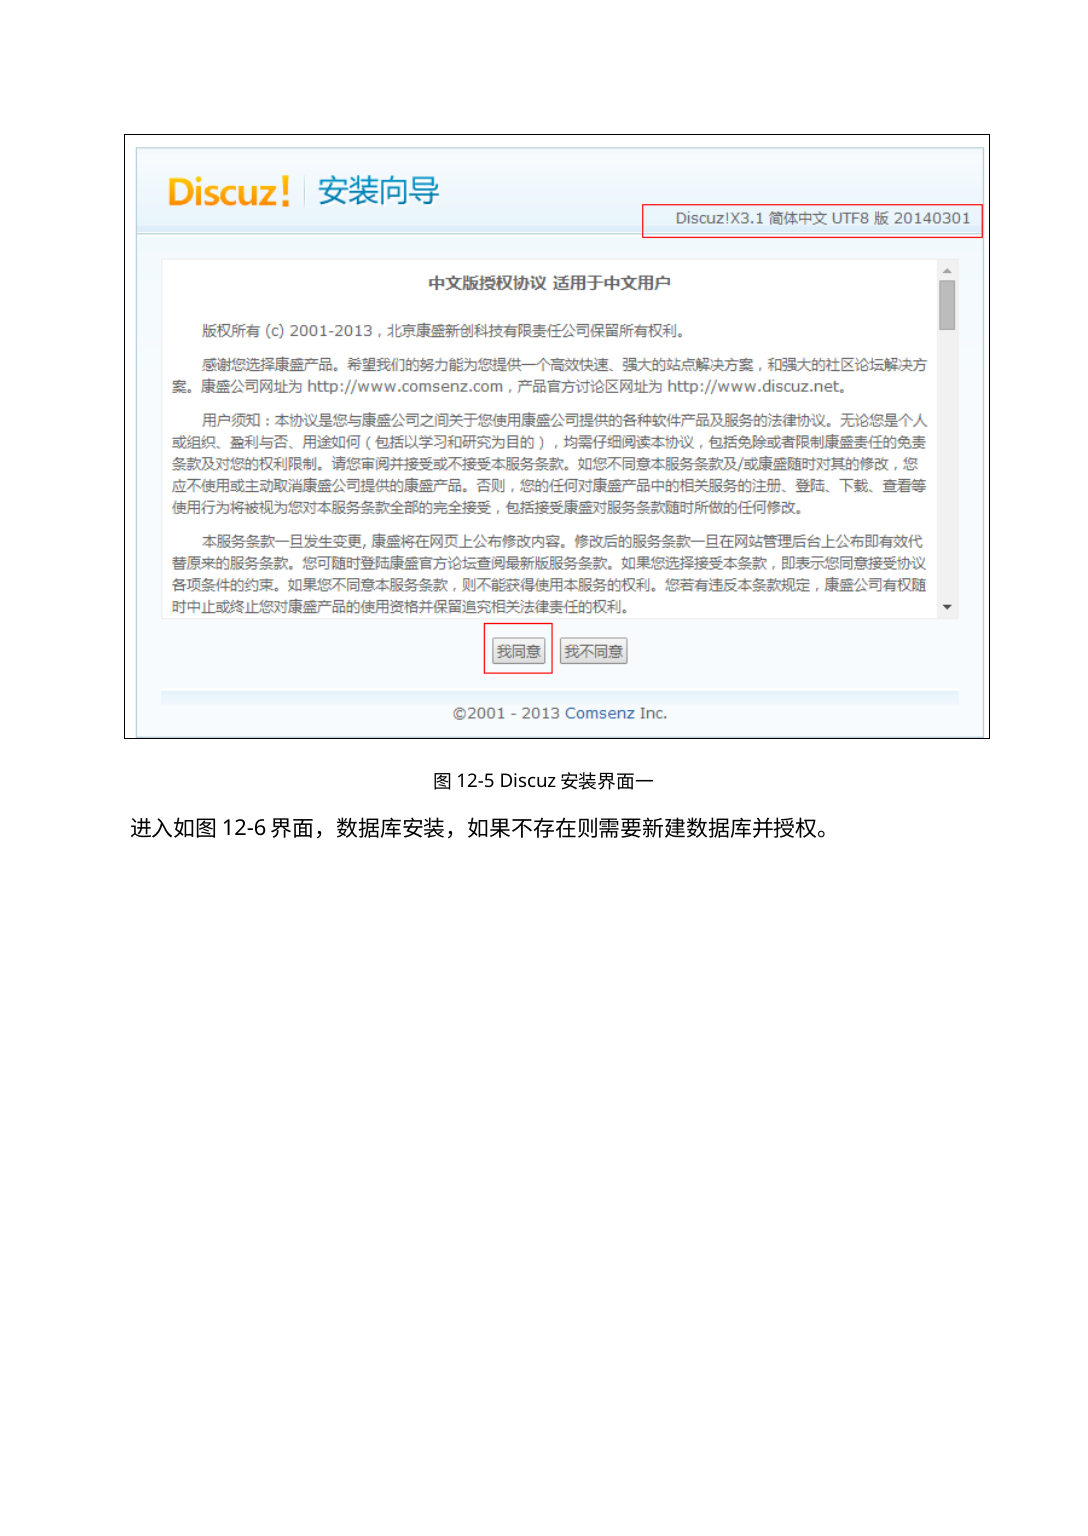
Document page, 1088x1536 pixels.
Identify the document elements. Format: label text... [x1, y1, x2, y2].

picture [125, 135, 989, 738]
text 图12-5 Discuz安装界面一 [124, 764, 963, 797]
text 进入如图12-6界面，数据库安装，如果不存在则需要新建数据库并授权。 [124, 810, 963, 843]
